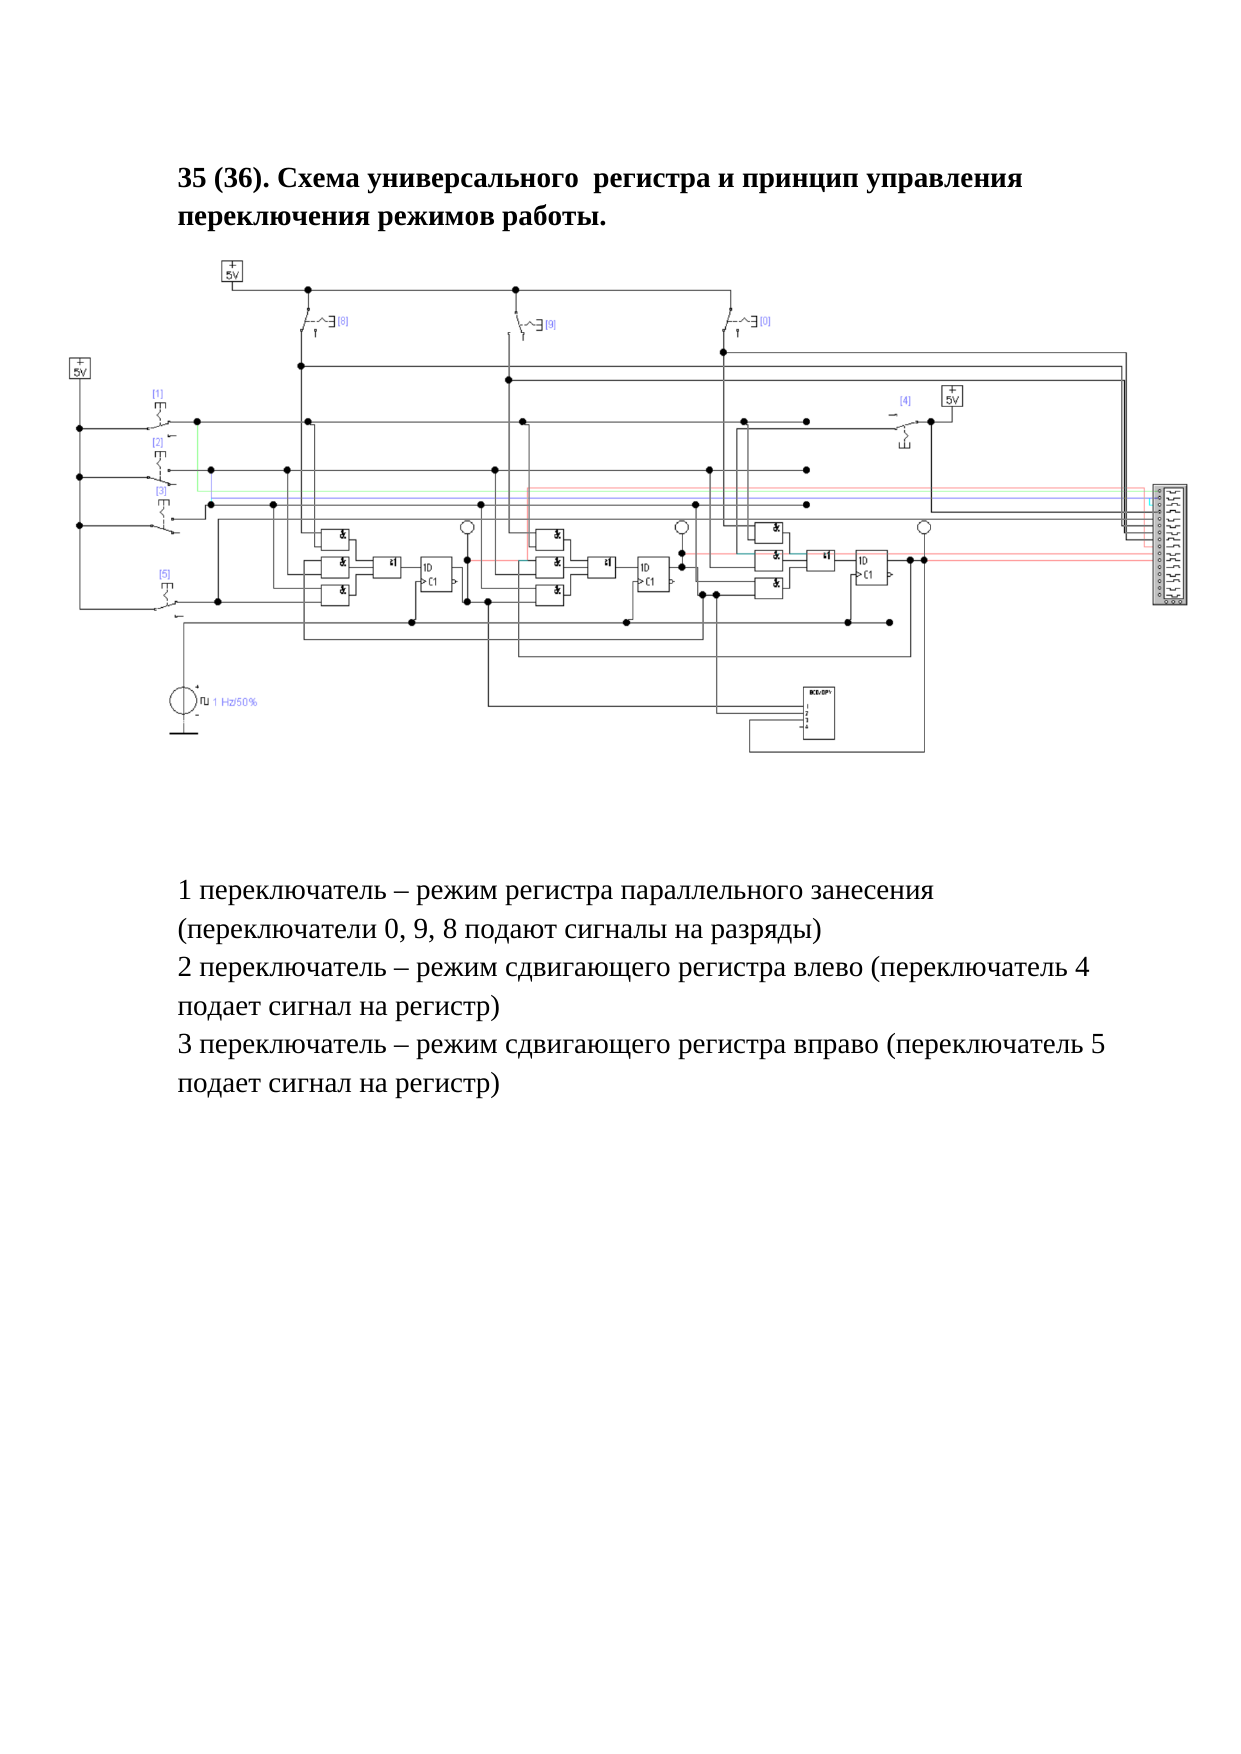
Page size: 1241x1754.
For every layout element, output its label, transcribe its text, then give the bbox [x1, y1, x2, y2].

text (переключатели 0, 9, 8 подают сигналы на разряды) [177, 911, 1152, 944]
text 3 переключатель – режим сдвигающего регистра вправо (переключатель 5 подает сигнал на регистр) [177, 1026, 1152, 1098]
subtitle 35 (36). Схема универсального регистра и принцип управления переключения режимов работы. [177, 160, 1152, 232]
text 1 переключатель – режим регистра параллельного занесения [177, 872, 1152, 906]
picture [0, 236, 1241, 812]
text 2 переключатель – режим сдвигающего регистра влево (переключатель 4 подает сигнал на регистр) [177, 949, 1152, 1021]
